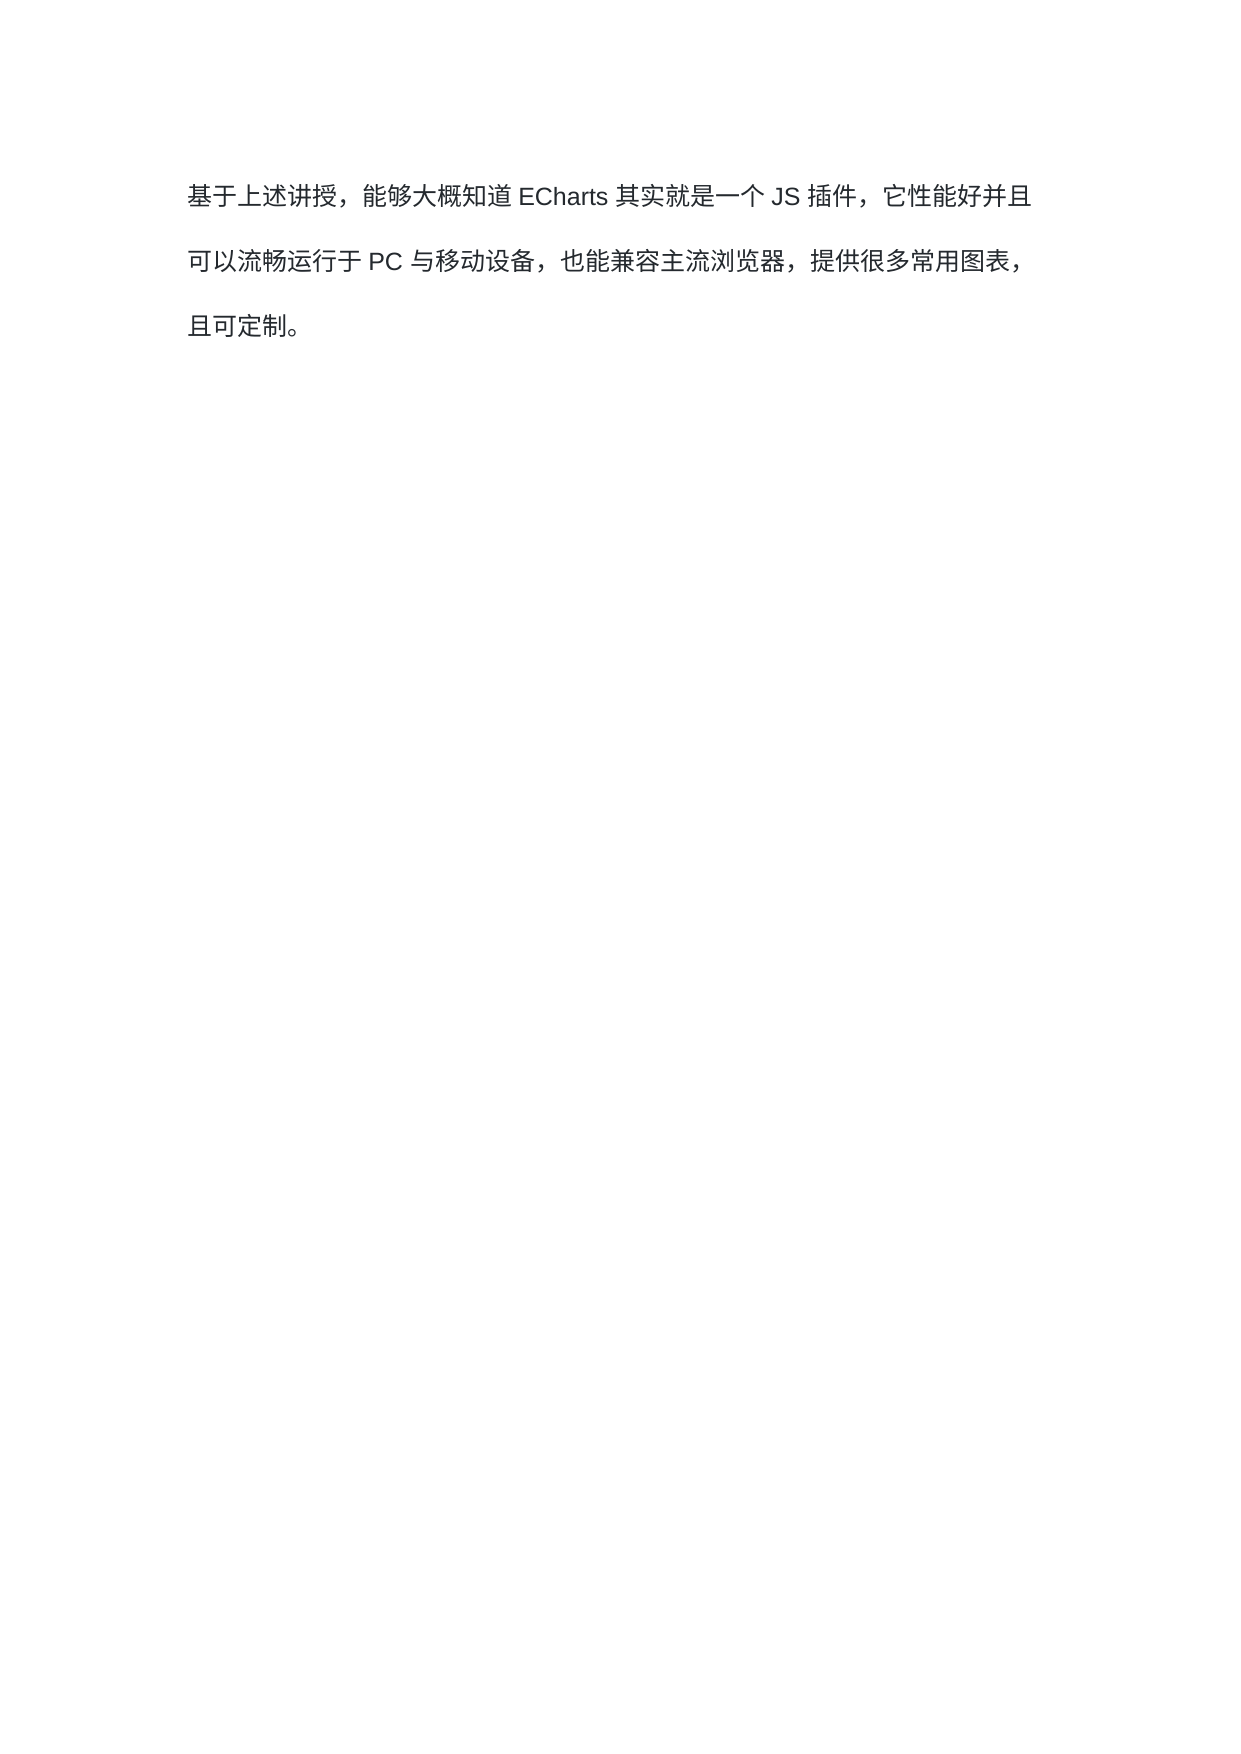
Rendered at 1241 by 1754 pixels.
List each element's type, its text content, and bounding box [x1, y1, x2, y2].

text 基于上述讲授，能够大概知道 ECharts 其实就是一个 JS 插件，它性能好并且可以流畅运行于 PC 与移动设备，也能兼容主流浏览器，提供很多常用图表，且可定制。 [187, 162, 1053, 357]
